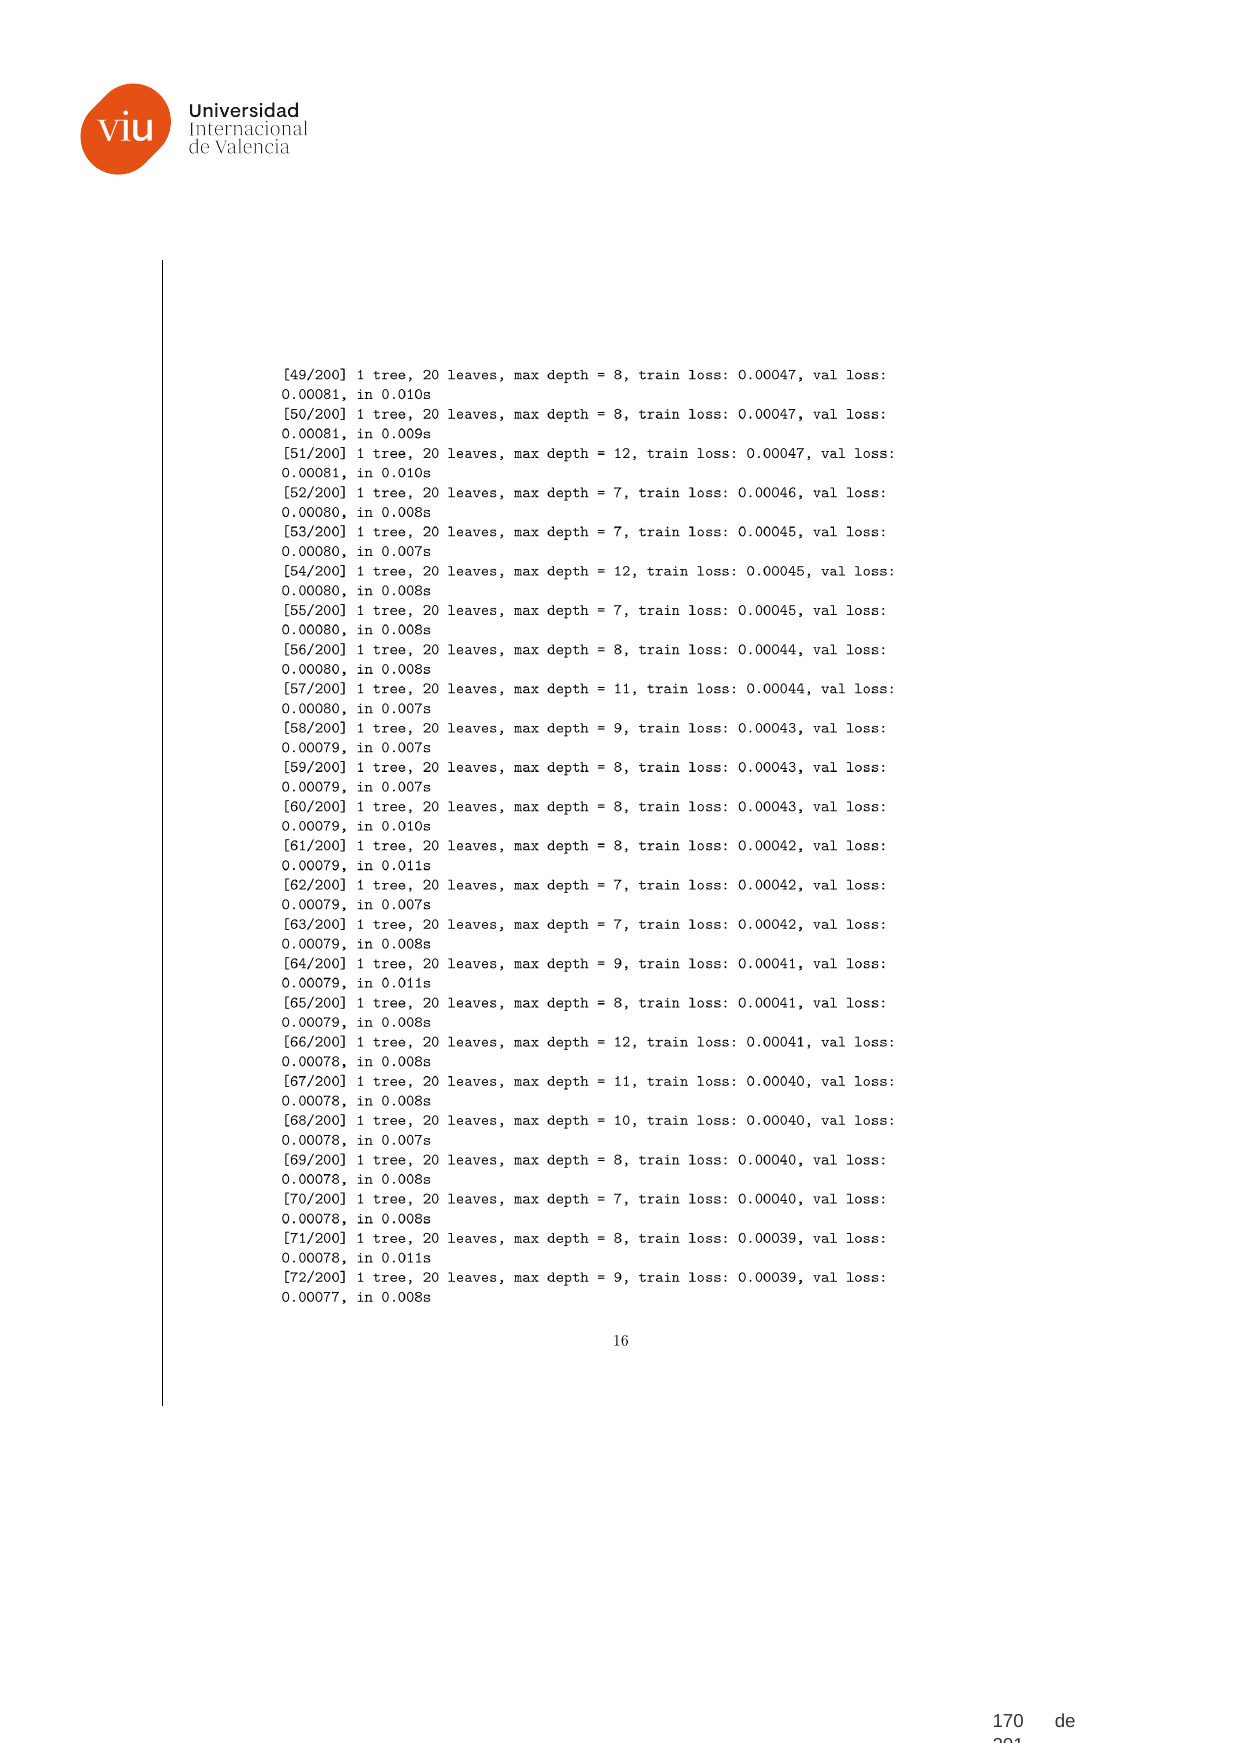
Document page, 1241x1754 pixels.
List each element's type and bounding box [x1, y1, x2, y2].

picture [59, 62, 329, 197]
picture [177, 259, 1063, 1406]
